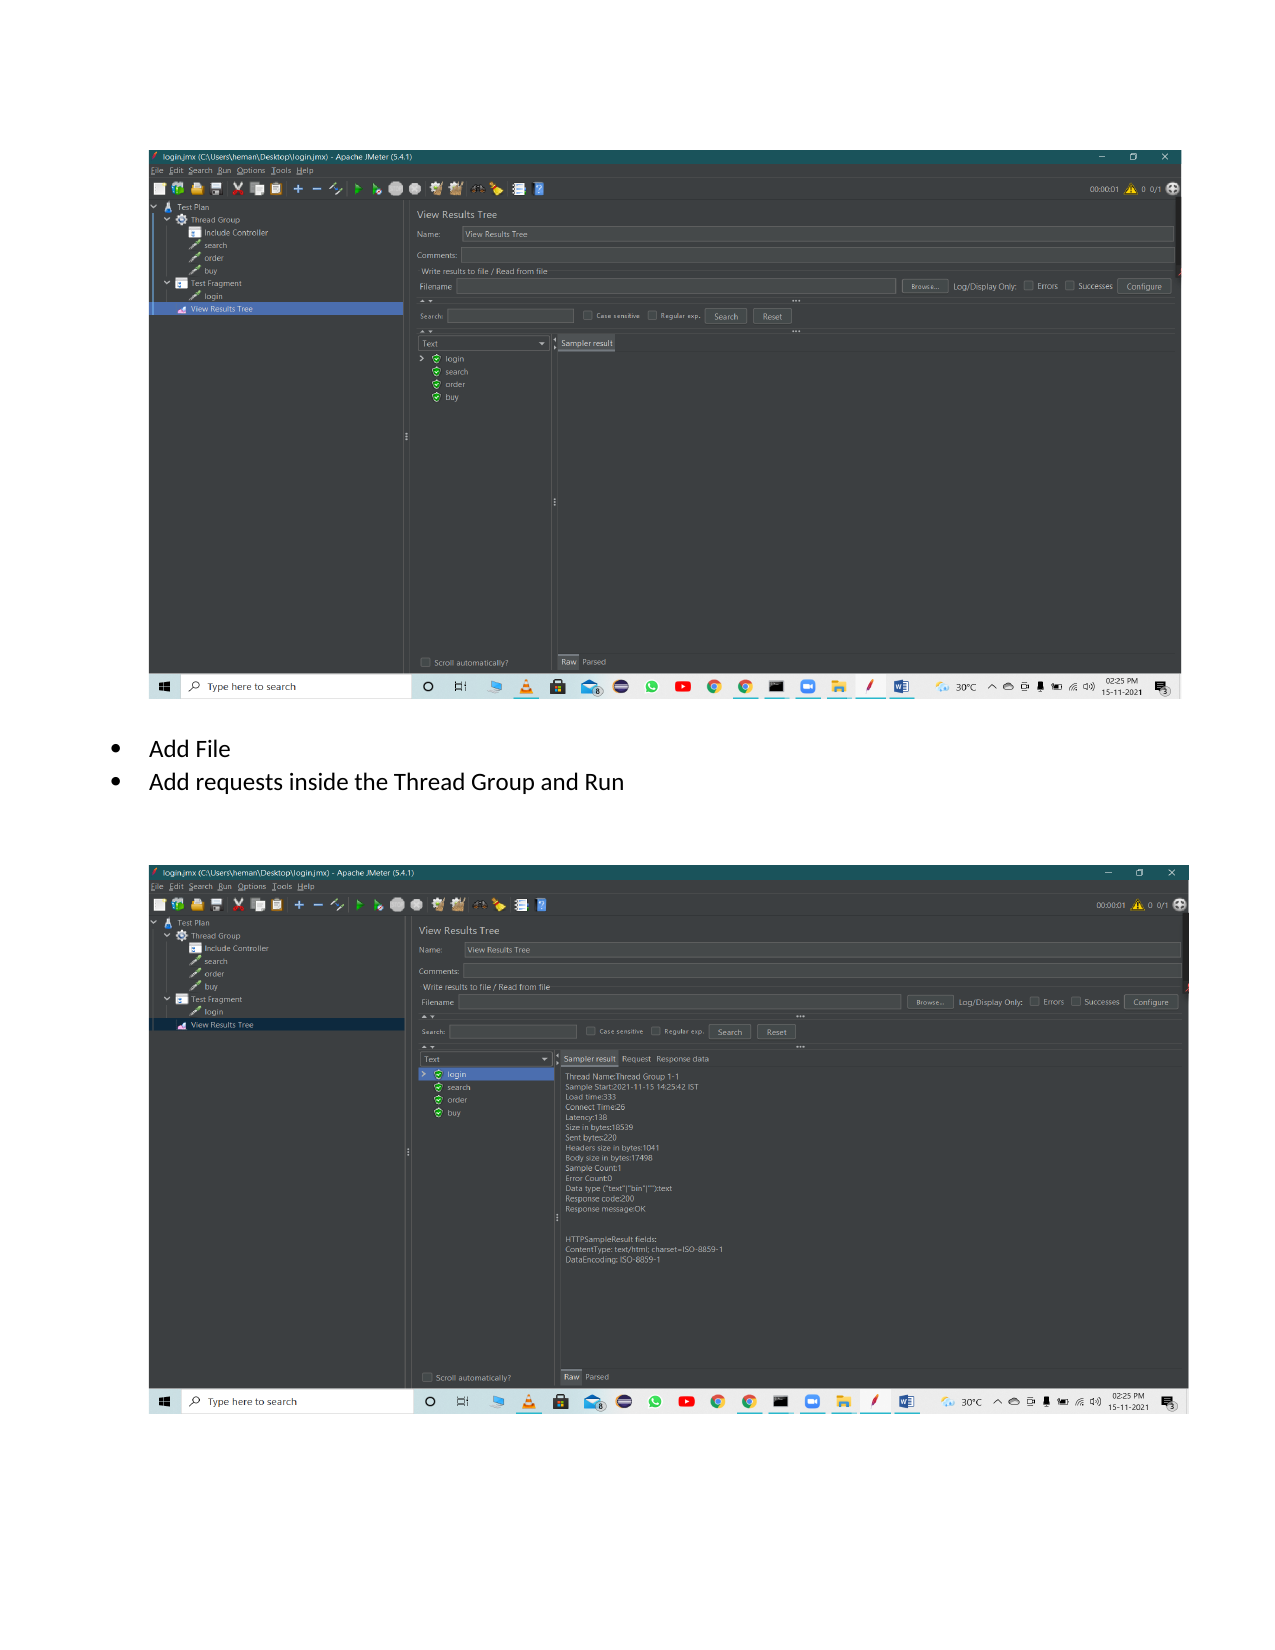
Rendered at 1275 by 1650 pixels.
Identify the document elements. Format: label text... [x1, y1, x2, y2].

list Add requests inside the Thread Group and Run [111, 766, 1167, 797]
picture [148, 865, 1189, 1414]
picture [148, 150, 1182, 699]
list Add File [111, 733, 1167, 764]
